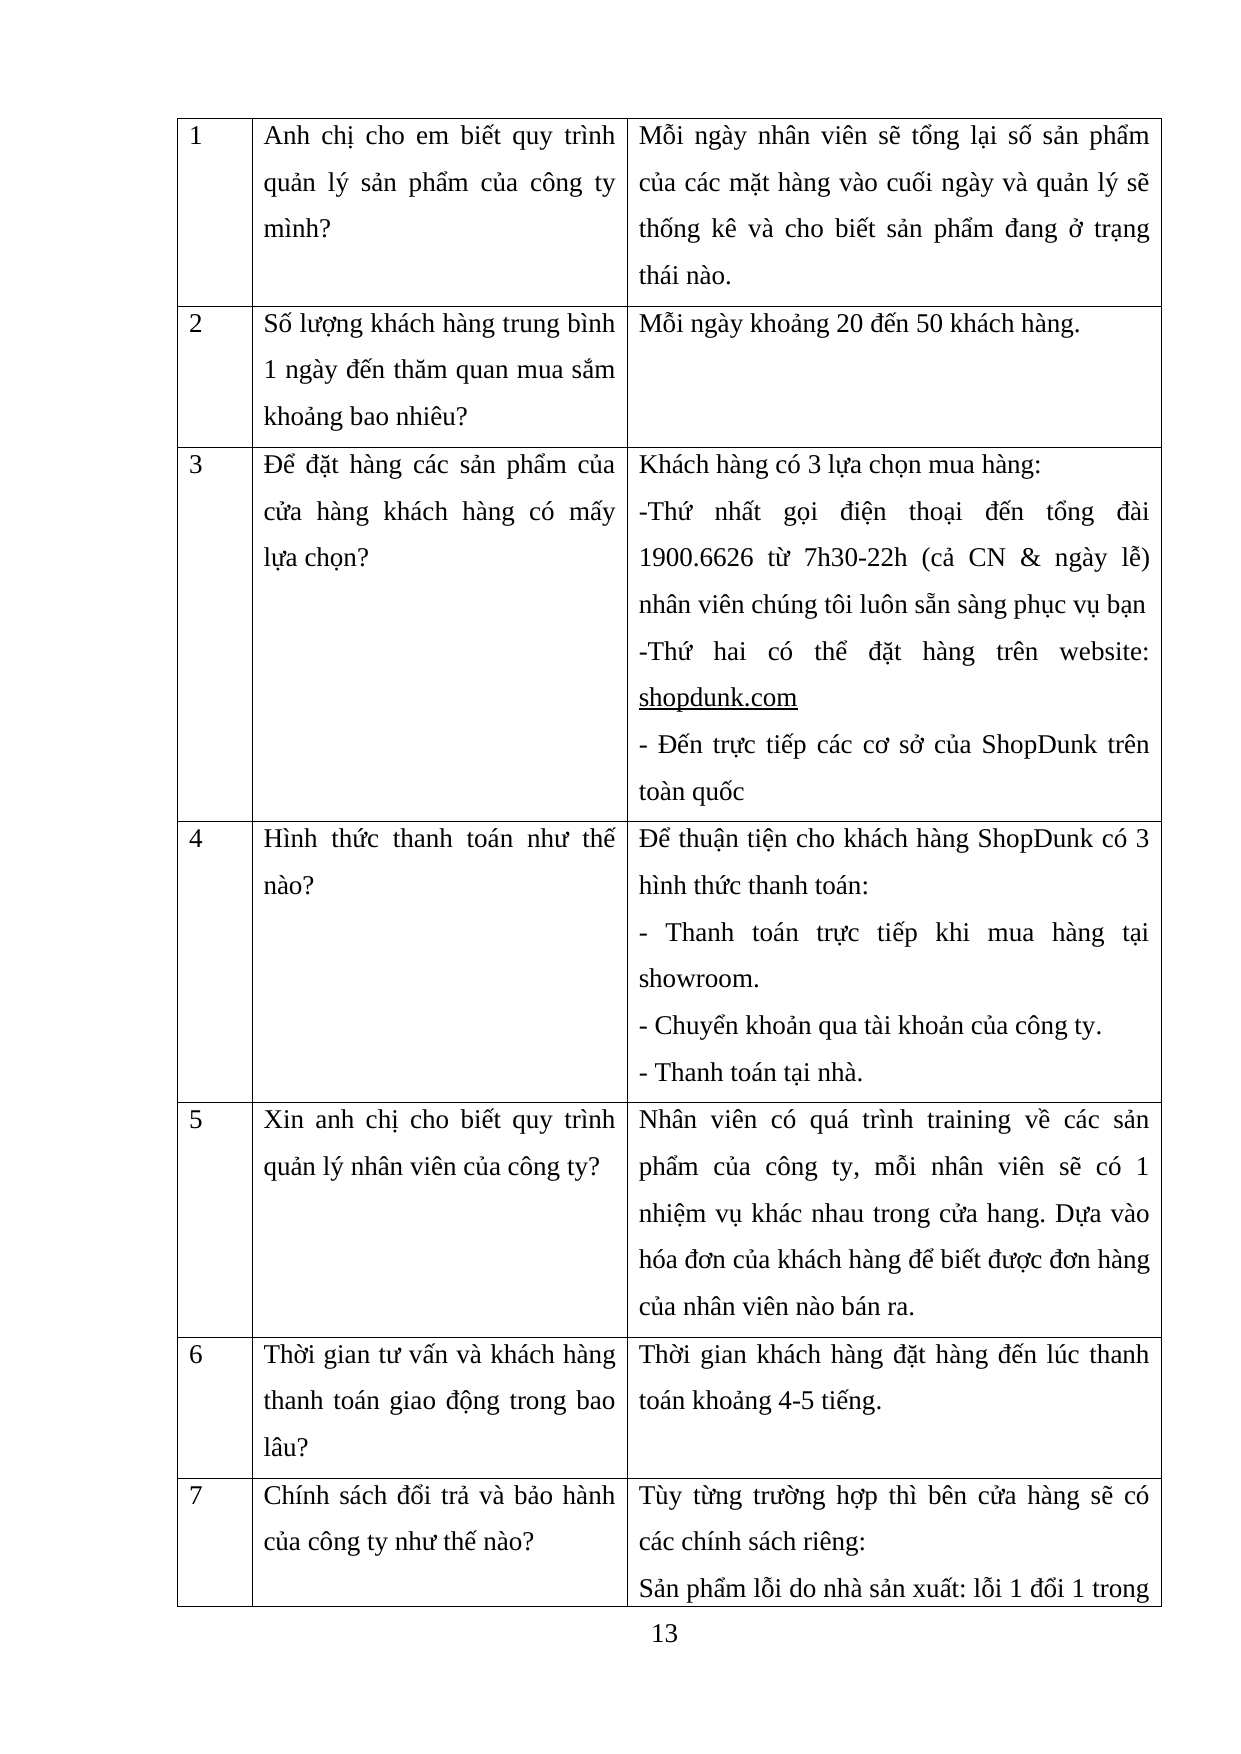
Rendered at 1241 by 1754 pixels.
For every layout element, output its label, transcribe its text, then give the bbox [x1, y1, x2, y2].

table_cell Mỗi ngày khoảng 20 đến 50 khách hàng. [628, 307, 1161, 447]
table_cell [628, 1479, 1161, 1606]
table_cell Khách hàng có 3 lựa chọn mua hàng: -Thứ nhất gọi điện thoại đến tổng đài 1900.6626 từ 7h30-22h (cả CN & ngày lễ) nhân viên chúng tôi luôn sẵn sàng phục vụ bạn -Thứ hai có thể đặt hàng trên website: shopdunk.com - Đến trực tiếp các cơ sở của ShopDunk trên toàn quốc [628, 448, 1161, 821]
table_cell Anh chị cho em biết quy trình quản lý sản phẩm của công ty mình? [253, 119, 627, 306]
table_cell 5 [178, 1103, 252, 1337]
table_cell Để thuận tiện cho khách hàng ShopDunk có 3 hình thức thanh toán: - Thanh toán trực tiếp khi mua hàng tại showroom. - Chuyển khoản qua tài khoản của công ty. - Thanh toán tại nhà. [628, 822, 1161, 1102]
table_cell 6 [178, 1338, 252, 1478]
table_cell 1 [178, 119, 252, 306]
table_cell 4 [178, 822, 252, 1102]
table_cell Xin anh chị cho biết quy trình quản lý nhân viên của công ty? [253, 1103, 627, 1337]
table_cell Mỗi ngày nhân viên sẽ tổng lại số sản phẩm của các mặt hàng vào cuối ngày và quản lý sẽ thống kê và cho biết sản phẩm đang ở trạng thái nào. [628, 119, 1161, 306]
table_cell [253, 1479, 627, 1606]
table_cell 2 [178, 307, 252, 447]
table_cell 3 [178, 448, 252, 821]
table_cell 7 [178, 1479, 252, 1606]
table_cell Số lượng khách hàng trung bình 1 ngày đến thăm quan mua sắm khoảng bao nhiêu? [253, 307, 627, 447]
table_cell Thời gian khách hàng đặt hàng đến lúc thanh toán khoảng 4-5 tiếng. [628, 1338, 1161, 1478]
table_cell Nhân viên có quá trình training về các sản phẩm của công ty, mỗi nhân viên sẽ có 1 nhiệm vụ khác nhau trong cửa hang. Dựa vào hóa đơn của khách hàng để biết được đơn hàng của nhân viên nào bán ra. [628, 1103, 1161, 1337]
table_cell Hình thức thanh toán như thế nào? [253, 822, 627, 1102]
table_cell Thời gian tư vấn và khách hàng thanh toán giao động trong bao lâu? [253, 1338, 627, 1478]
table_cell Để đặt hàng các sản phẩm của cửa hàng khách hàng có mấy lựa chọn? [253, 448, 627, 821]
